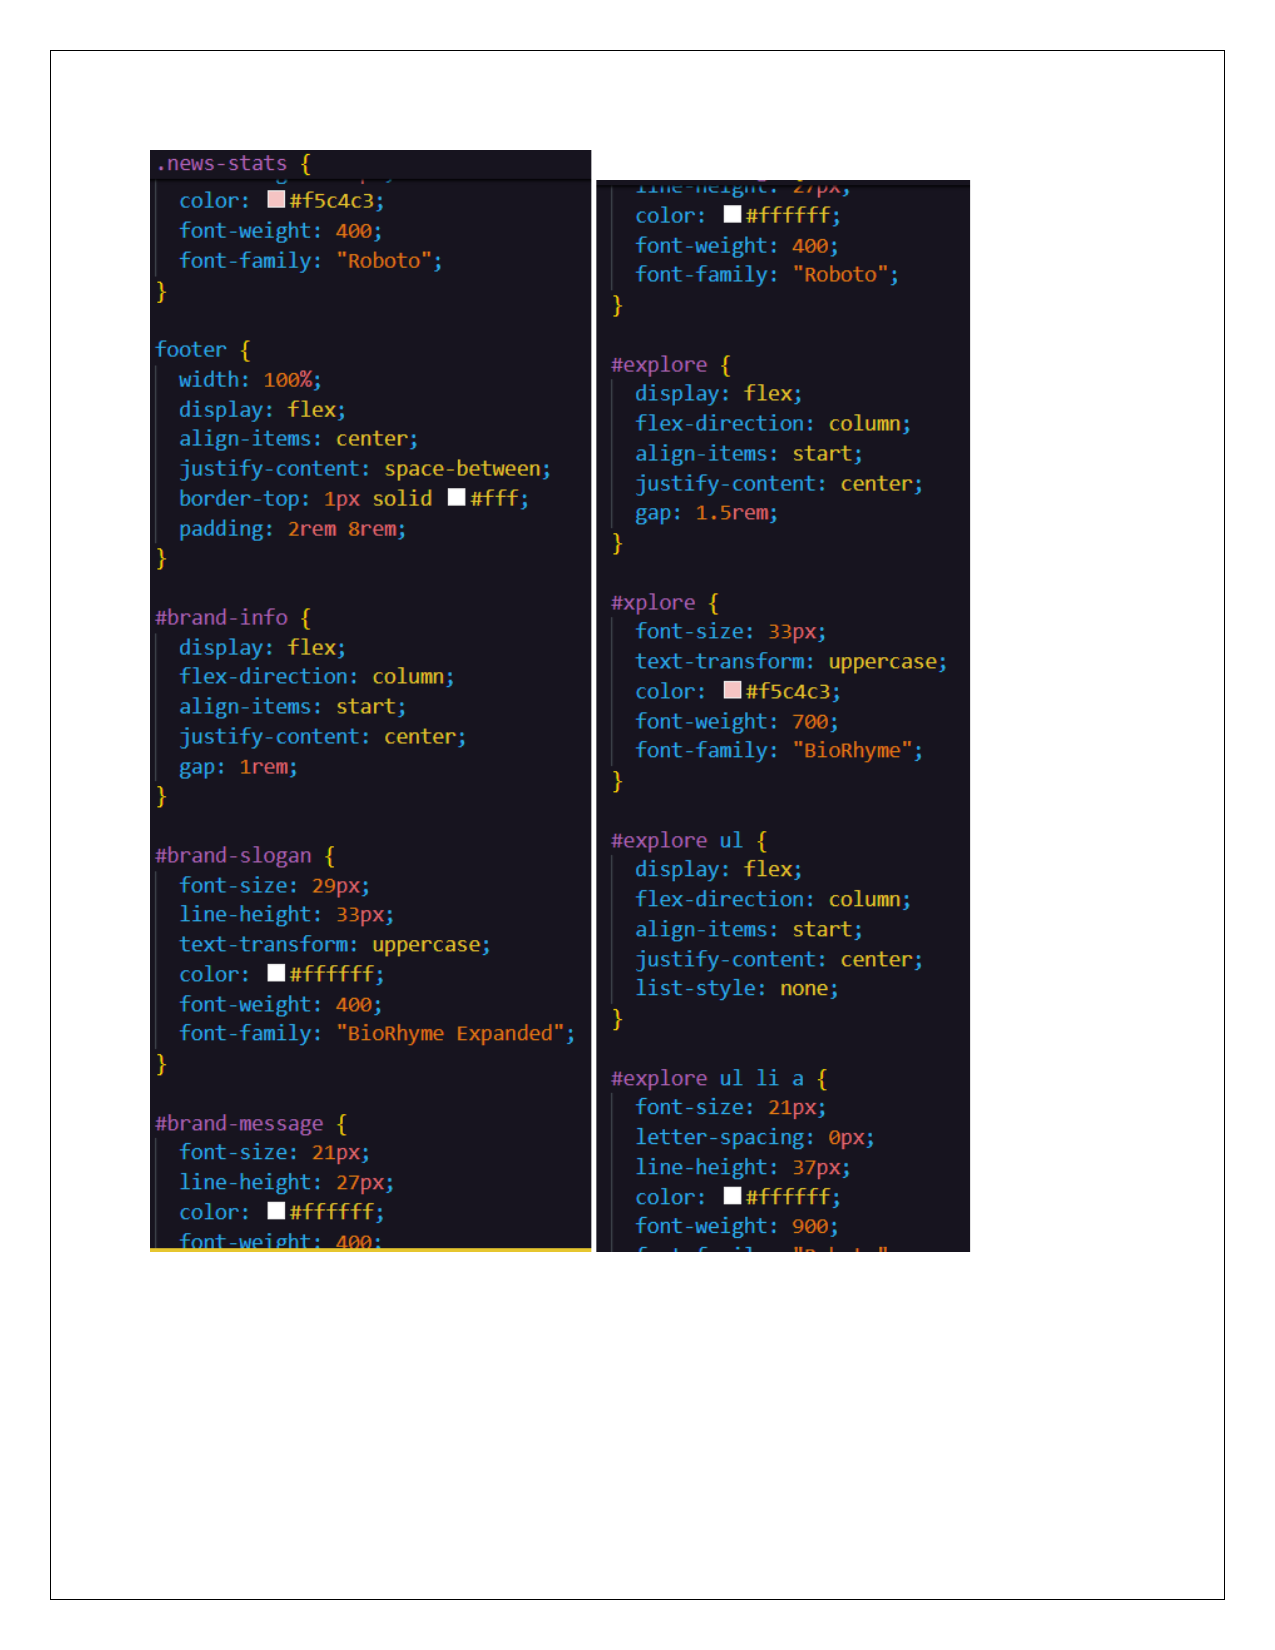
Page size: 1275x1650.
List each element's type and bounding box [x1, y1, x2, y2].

picture [150, 150, 592, 1252]
picture [596, 180, 971, 1252]
